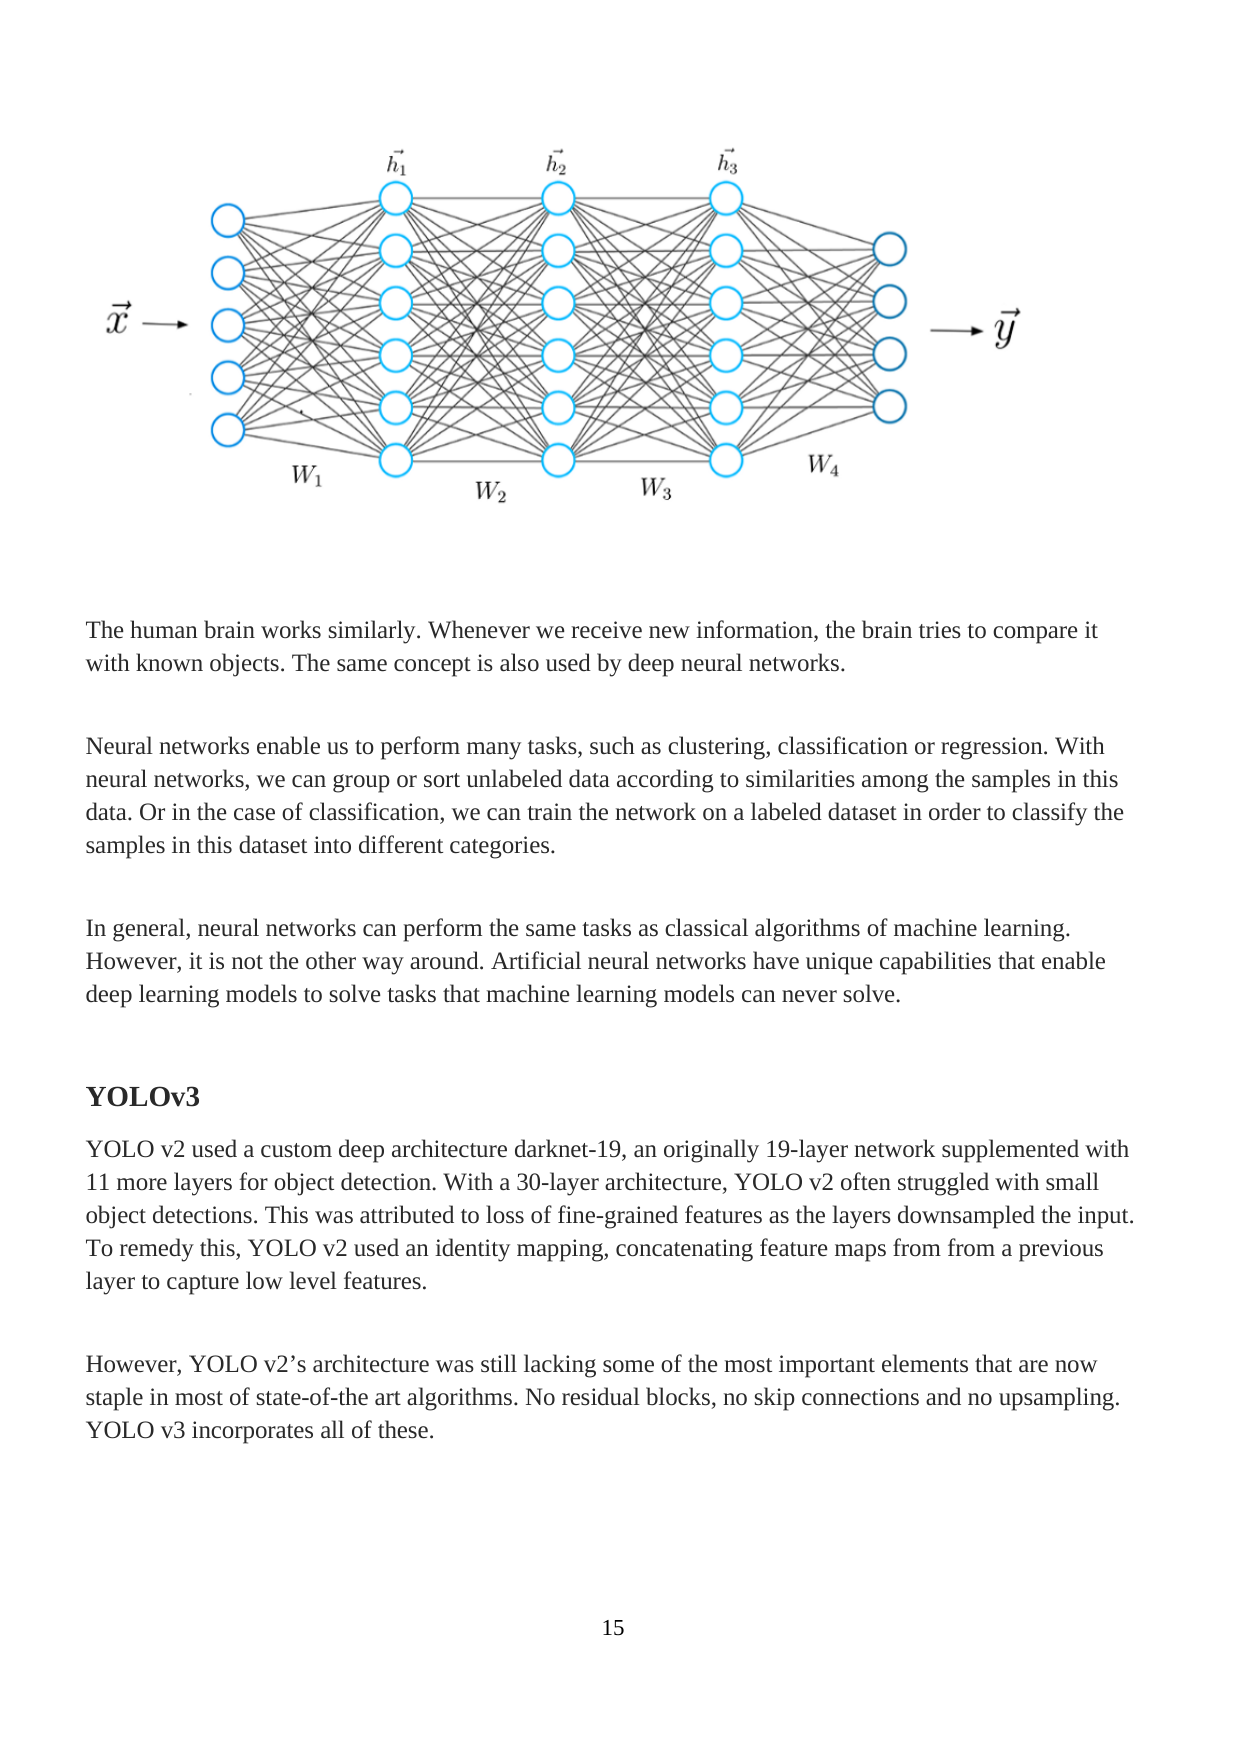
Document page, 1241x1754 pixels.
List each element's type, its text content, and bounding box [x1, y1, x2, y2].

text In general, neural networks can perform the same tasks as classical algorithms of machine learning. However, it is not the other way around. Artificial neural networks have unique capabilities that enable deep learning models to solve tasks that machine learning models can never solve. [85, 913, 1140, 1008]
text YOLO v2 used a custom deep architecture darknet-19, an originally 19-layer network supplemented with 11 more layers for object detection. With a 30-layer architecture, YOLO v2 often struggled with small object detections. This was attributed to loss of fine-grained features as the layers downsampled the input. To remedy this, YOLO v2 used an identity mapping, concatenating feature maps from from a previous layer to capture low level features. [85, 1134, 1140, 1294]
text Neural networks enable us to perform many tasks, such as clustering, classification or regression. With neural networks, we can group or sort unlabeled data according to similarities among the samples in this data. Or in the case of classification, we can train the network on a labeled dataset in order to classify the samples in this dataset into different categories. [85, 731, 1140, 859]
picture [85, 141, 1026, 513]
text However, YOLO v2’s architecture was still lacking some of the most important elements that are now staple in most of state-of-the art algorithms. No residual blocks, no skip connections and no upsampling. YOLO v3 incorporates all of these. [85, 1349, 1140, 1444]
text The human brain works similarly. Whenever we receive new information, the brain tries to compare it with known objects. The same concept is also used by deep neural networks. [85, 615, 1140, 677]
text YOLOv3 [85, 1062, 1140, 1112]
